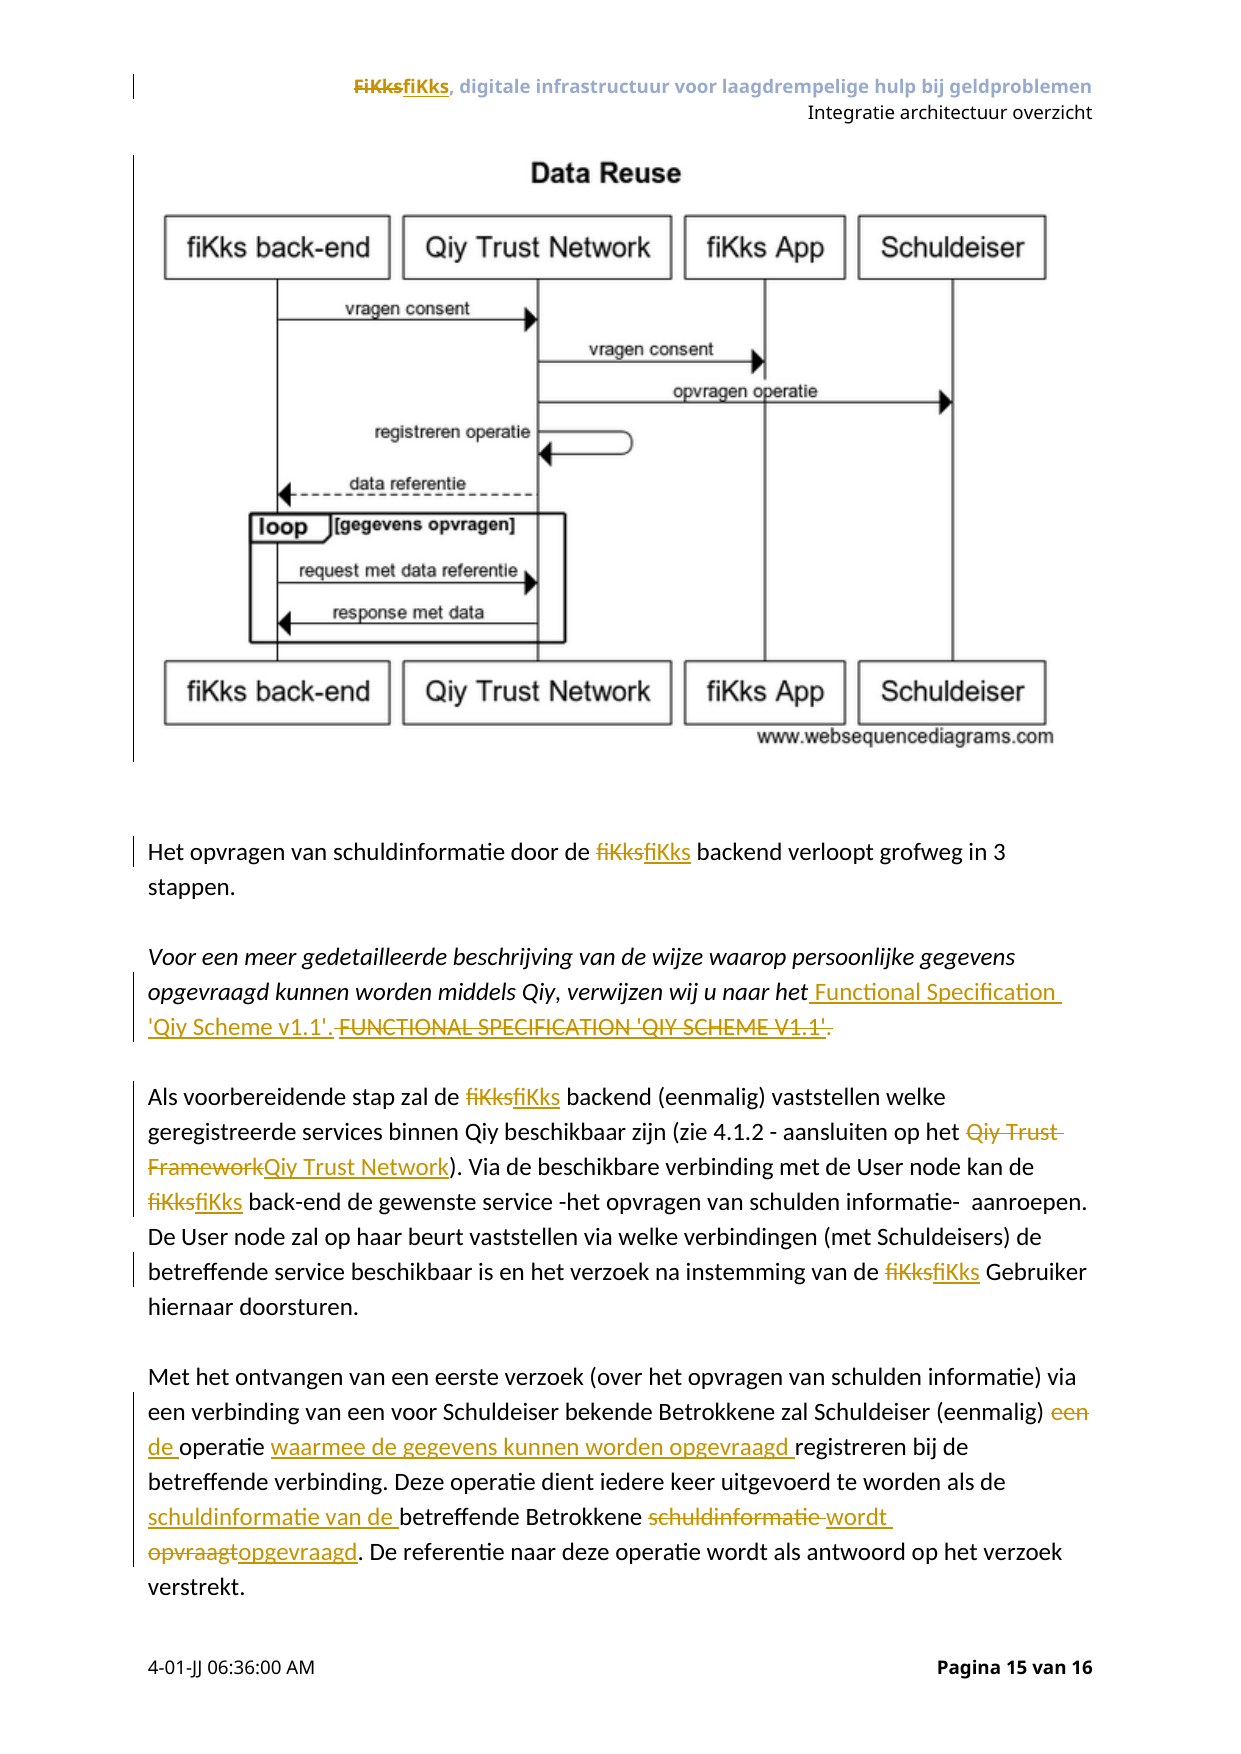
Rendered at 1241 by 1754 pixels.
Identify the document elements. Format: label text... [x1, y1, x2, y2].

text Het opvragen van schuldinformatie door de backend verloopt grofweg in 3 stappen. [148, 836, 1092, 902]
text Met het ontvangen van een eerste verzoek (over het opvragen van schulden informatie) via een verbinding van een voor Schuldeiser bekende Betrokkene zal Schuldeiser (eenmalig) operatie registreren bij de betreffende verbinding. Deze operatie dient iedere keer uitgevoerd te worden als de betreffende Betrokkene . De referentie naar deze operatie wordt als antwoord op het verzoek verstrekt. [148, 1361, 1092, 1602]
text Voor een meer gedetailleerde beschrijving van de wijze waarop persoonlijke gegevens opgevraagd kunnen worden middels Qiy, verwijzen wij u naar het [148, 941, 1092, 1042]
text Als voorbereidende stap zal de backend (eenmalig) vaststellen welke geregistreerde services binnen Qiy beschikbaar zijn (zie 4.1.2 - aansluiten op het ). Via de beschikbare verbinding met de User node kan de back-end de gewenste service -het opvragen van schulden informatie- aanroepen. De User node zal op haar beurt vaststellen via welke verbindingen (met Schuldeisers) de betreffende service beschikbaar is en het verzoek na instemming van de Gebruiker hiernaar doorsturen. [148, 1081, 1092, 1322]
picture [147, 155, 1068, 762]
